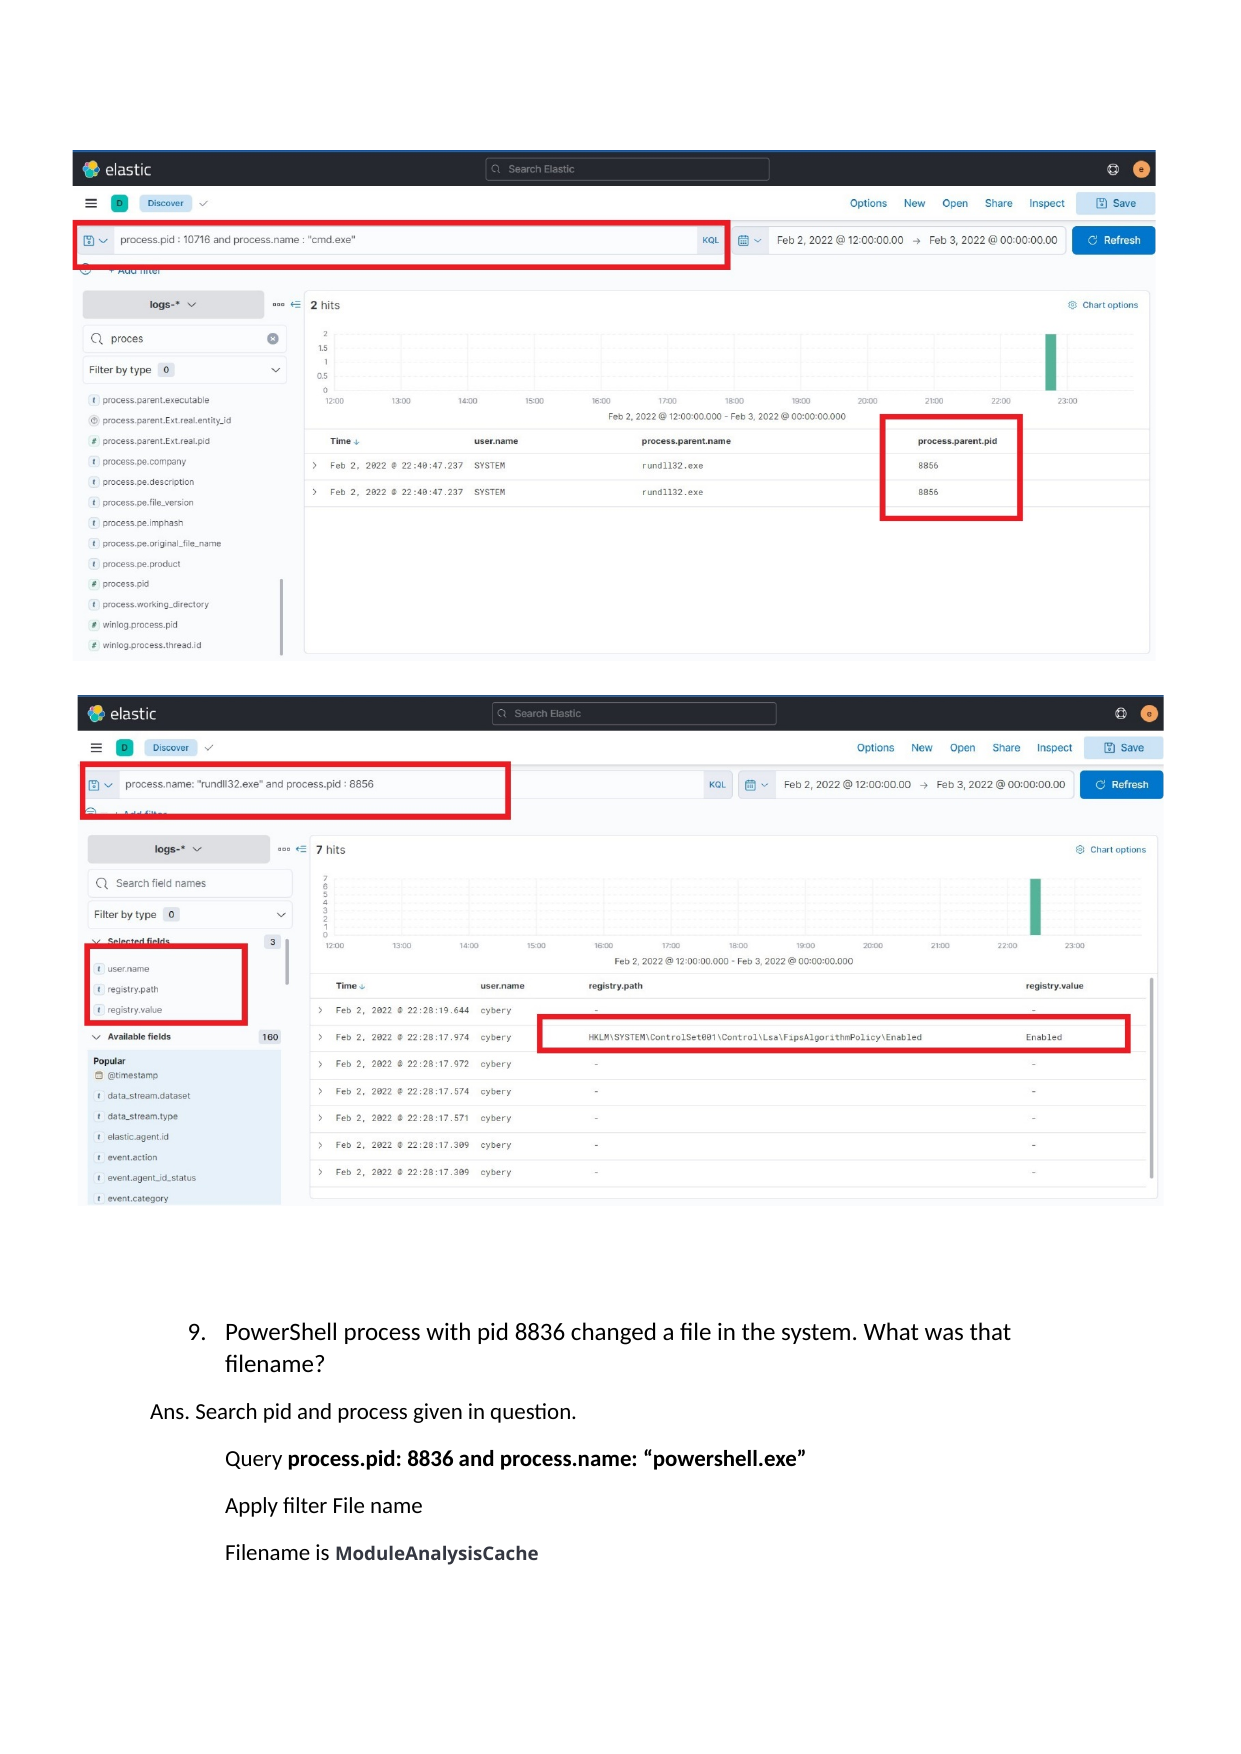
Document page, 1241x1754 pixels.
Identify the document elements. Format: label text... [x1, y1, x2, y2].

text Query process.pid: 8836 and process.name: “powershell.exe” [150, 1444, 1090, 1472]
text Apply filter File name [150, 1491, 1090, 1519]
text Ans. Search pid and process given in question. [150, 1397, 1090, 1425]
picture [76, 695, 1162, 1205]
text Filename is ModuleAnalysisCache [150, 1538, 1090, 1566]
list PowerShell process with pid 8836 changed a file in the system. What was that filename? [187, 1316, 1090, 1379]
picture [71, 150, 1154, 659]
